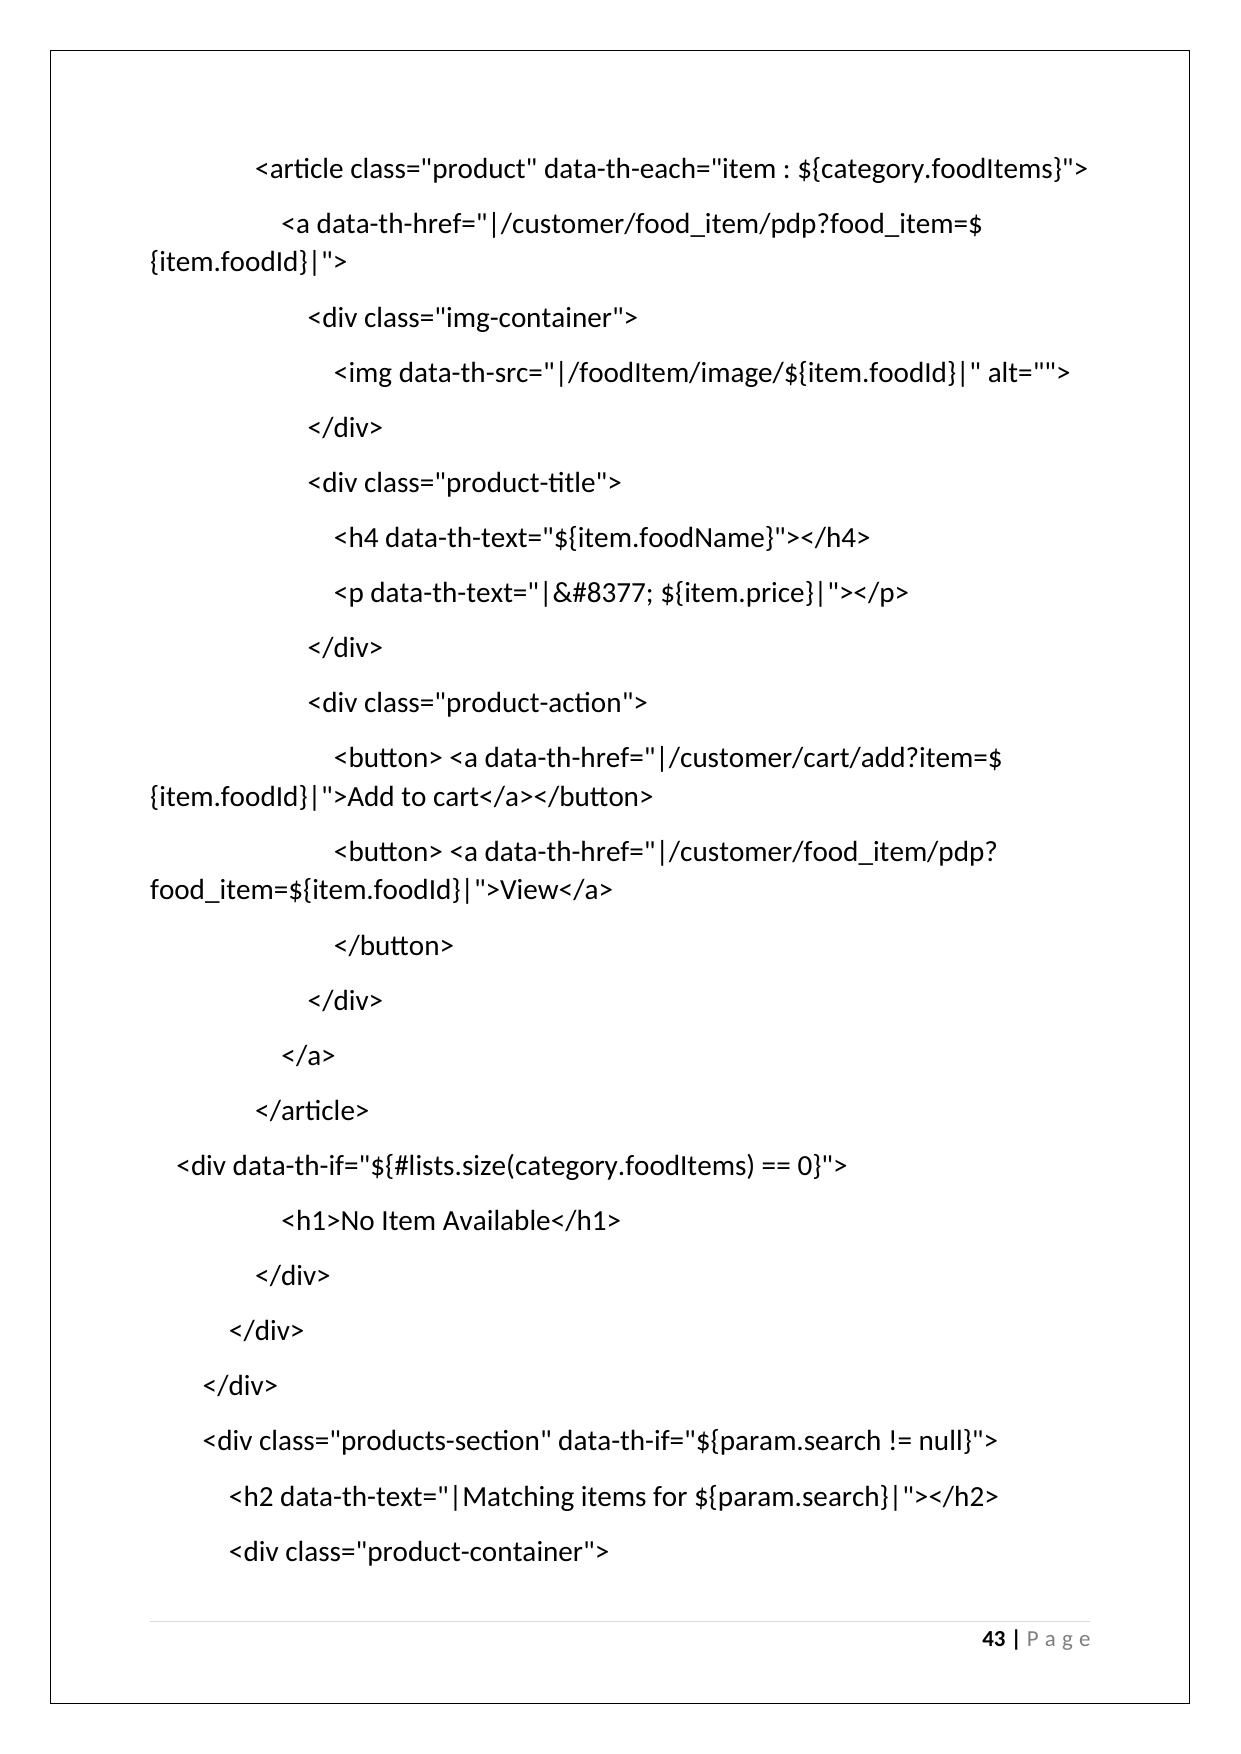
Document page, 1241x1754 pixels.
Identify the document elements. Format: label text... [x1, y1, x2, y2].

text <p data-th-text="|&#8377; ${item.price}|"></p> [150, 574, 1090, 610]
text </div> [150, 1367, 1090, 1403]
text </button> [150, 927, 1090, 962]
text <article class="product" data-th-each="item : ${category.foodItems}"> [150, 150, 1090, 186]
text </a> [150, 1037, 1090, 1072]
text <div class="product-title"> [150, 464, 1090, 499]
text <h2 data-th-text="|Matching items for ${param.search}|"></h2> [150, 1478, 1090, 1513]
text <button> <a data-th-href="|/customer/cart/add?item=${item.foodId}|">Add to cart</a></button> [150, 739, 1090, 813]
text </div> [150, 629, 1090, 665]
text <h1>No Item Available</h1> [150, 1202, 1090, 1238]
text <img data-th-src="|/foodItem/image/${item.foodId}|" alt=""> [150, 354, 1090, 389]
text <div class="product-container"> [150, 1533, 1090, 1568]
text </div> [150, 1312, 1090, 1348]
text </div> [150, 982, 1090, 1017]
text <div class="product-action"> [150, 684, 1090, 720]
text <h4 data-th-text="${item.foodName}"></h4> [150, 519, 1090, 555]
text </article> [150, 1092, 1090, 1127]
text <div class="products-section" data-th-if="${param.search != null}"> [150, 1422, 1090, 1458]
text </div> [150, 409, 1090, 444]
text <div data-th-if="${#lists.size(category.foodItems) == 0}"> [150, 1147, 1090, 1183]
text <a data-th-href="|/customer/food_item/pdp?food_item=${item.foodId}|"> [150, 205, 1090, 279]
text </div> [150, 1257, 1090, 1293]
text <div class="img-container"> [150, 299, 1090, 334]
text <button> <a data-th-href="|/customer/food_item/pdp?food_item=${item.foodId}|">View</a> [150, 833, 1090, 907]
